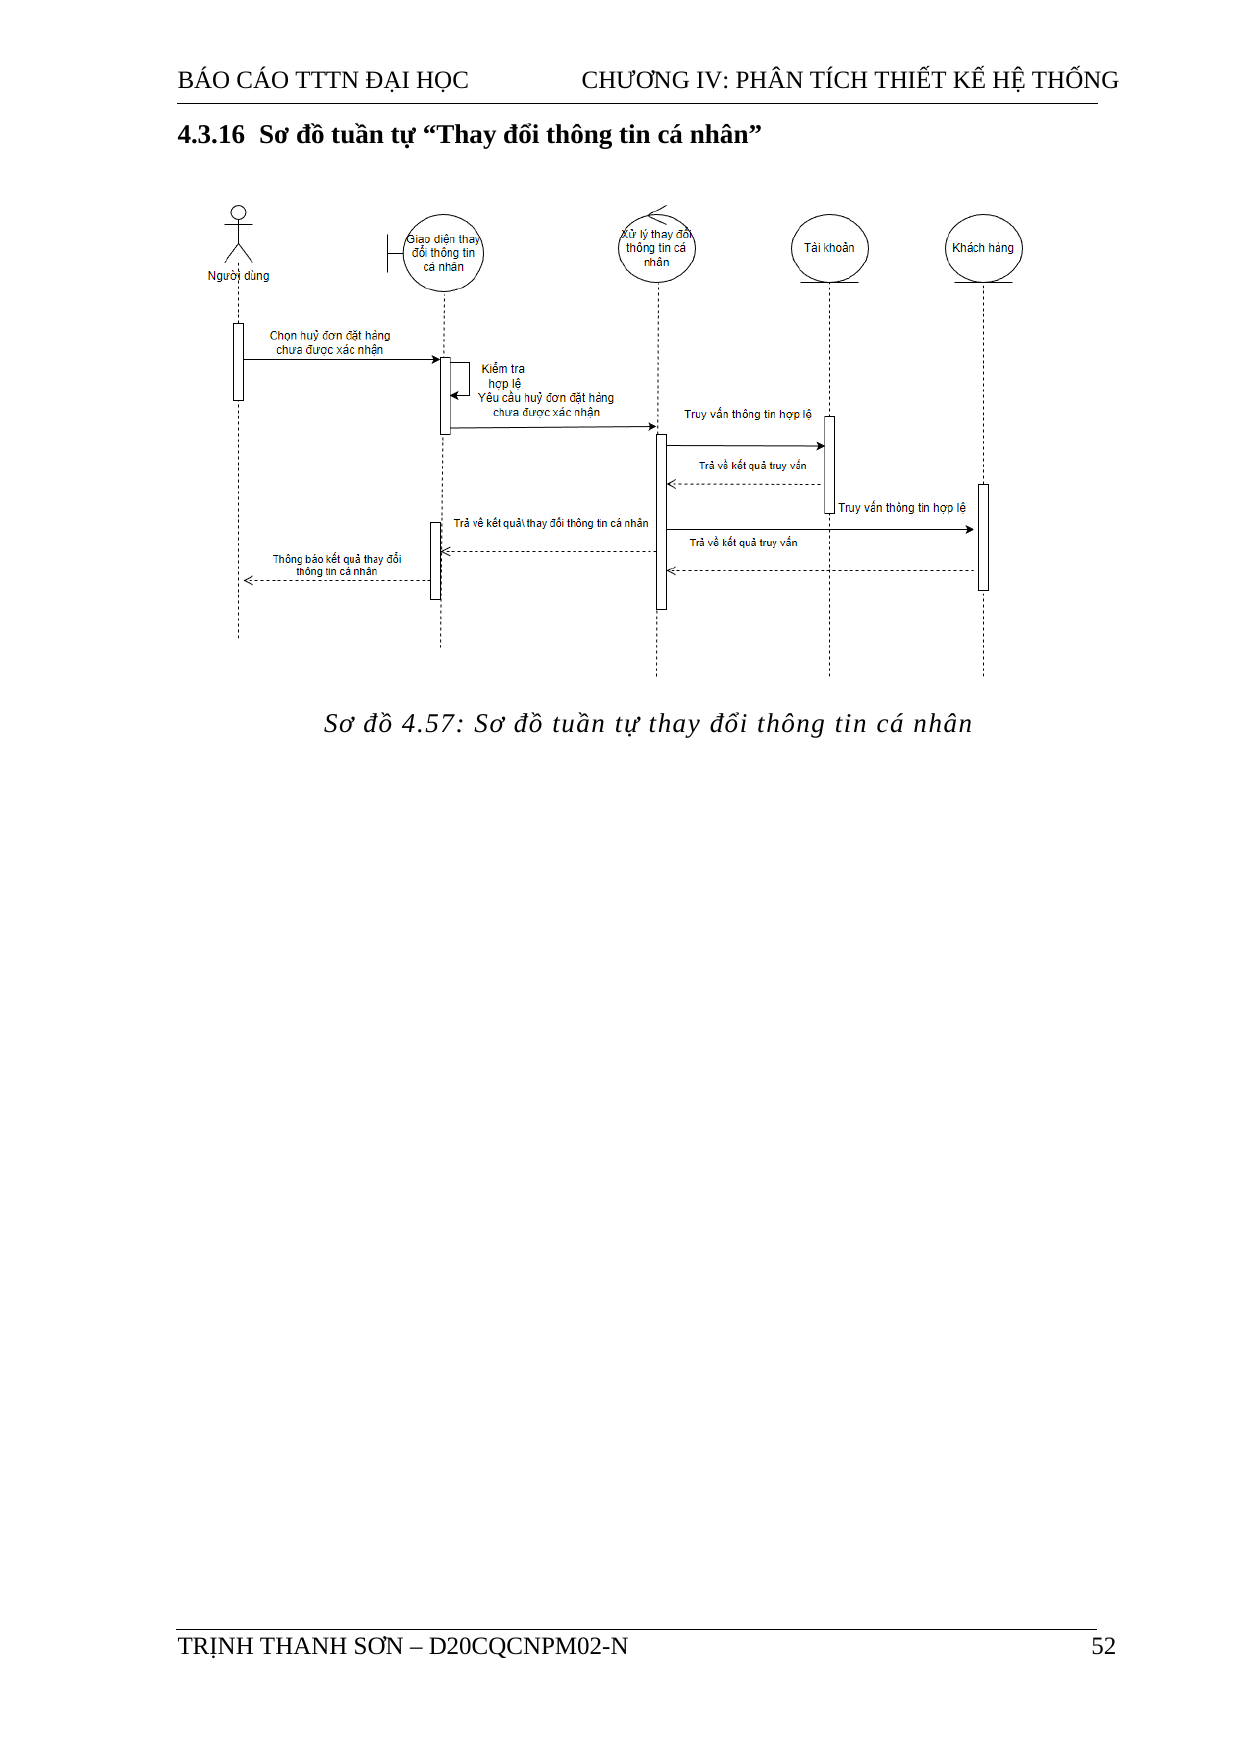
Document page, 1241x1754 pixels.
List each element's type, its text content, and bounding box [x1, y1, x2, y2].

subtitle Sơ đồ tuần tự “Thay đổi thông tin cá nhân” [177, 118, 1122, 149]
picture [177, 161, 1123, 696]
subtitle Sơ đồ 4.57: Sơ đồ tuần tự thay đổi thông tin cá nhân [177, 707, 1122, 739]
